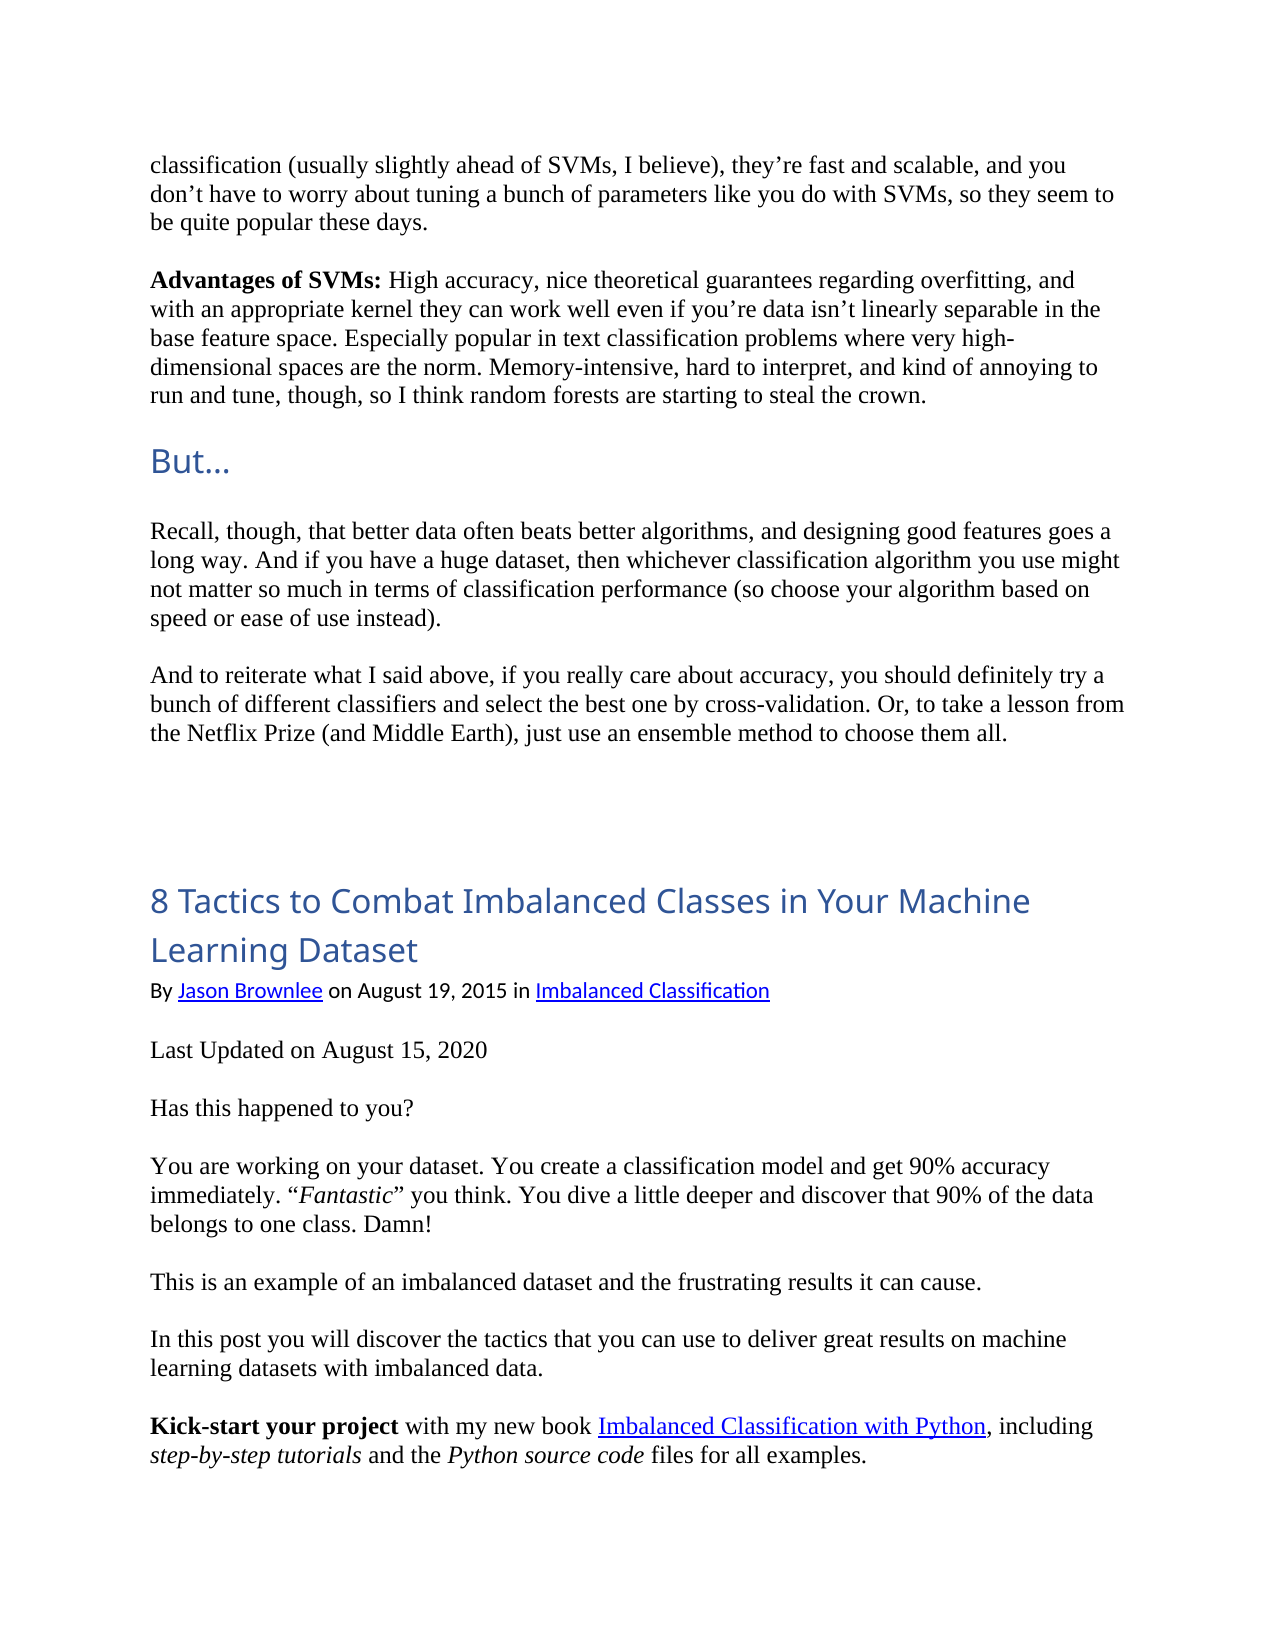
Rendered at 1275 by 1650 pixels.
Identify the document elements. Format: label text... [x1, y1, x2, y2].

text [150, 150, 1125, 236]
text This is an example of an imbalanced dataset and the frustrating results it can cause. [150, 1267, 1125, 1295]
text Last Updated on August 15, 2020 [150, 1035, 1125, 1064]
text Kick-start your project with my new book Imbalanced Classification with Python, including step-by-step tutorials and the Python source code files for all examples. [150, 1411, 1125, 1469]
text By Jason Brownlee on August 19, 2015 in Imbalanced Classification [150, 976, 1125, 1004]
text Advantages of SVMs: High accuracy, nice theoretical guarantees regarding overfitting, and with an appropriate kernel they can work well even if you’re data isn’t linearly separable in the base feature space. Especially popular in text classification problems where very high-dimensional spaces are the norm. Memory-intensive, hard to interpret, and kind of annoying to run and tune, though, so I think random forests are starting to steal the crown. [150, 265, 1125, 409]
text You are working on your dataset. You create a classification model and get 90% accuracy immediately. “Fantastic” you think. You dive a little deeper and discover that 90% of the data belongs to one class. Damn! [150, 1151, 1125, 1237]
subtitle 8 Tactics to Combat Imbalanced Classes in Your Machine Learning Dataset [150, 878, 1125, 972]
text Recall, though, that better data often beats better algorithms, and designing good features goes a long way. And if you have a huge dataset, then whichever classification algorithm you use might not matter so much in terms of classification performance (so choose your algorithm based on speed or ease of use instead). [150, 516, 1125, 631]
text Has this happened to you? [150, 1093, 1125, 1122]
text In this post you will discover the tactics that you can use to deliver great results on machine learning datasets with imbalanced data. [150, 1324, 1125, 1382]
text And to reiterate what I said above, if you really care about accuracy, you should definitely try a bunch of different classifiers and select the best one by cross-validation. Or, to take a lesson from the Netflix Prize (and Middle Earth), just use an ensemble method to choose them all. [150, 661, 1125, 747]
subtitle But… [150, 438, 1125, 484]
